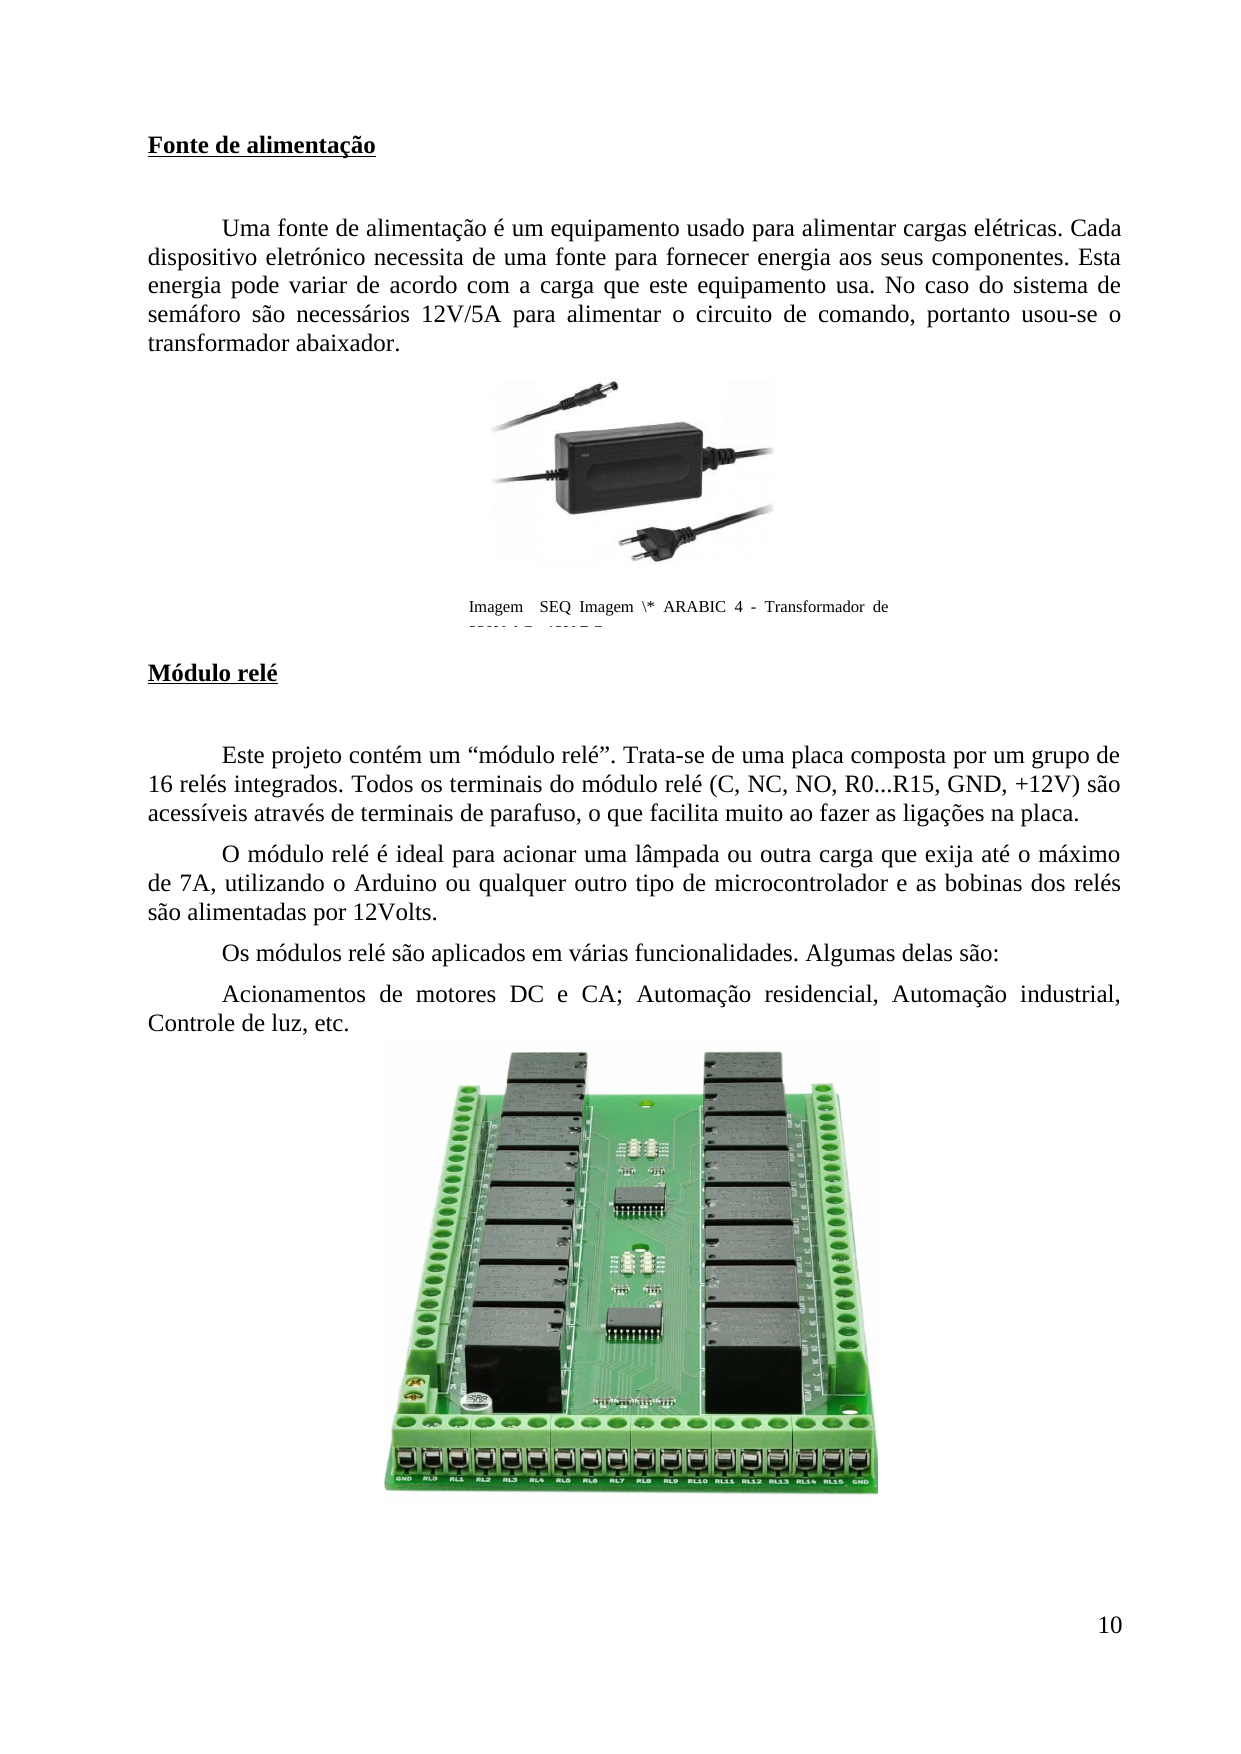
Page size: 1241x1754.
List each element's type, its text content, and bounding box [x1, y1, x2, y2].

text Fonte de alimentação [148, 131, 1122, 159]
text Acionamentos de motores DC e CA; Automação residencial, Automação industrial, Controle de luz, etc. [148, 979, 1122, 1037]
text O módulo relé é ideal para acionar uma lâmpada ou outra carga que exija até o máximo de 7A, utilizando o Arduino ou qualquer outro tipo de microcontrolador e as bobinas dos relés são alimentadas por 12Volts. [148, 839, 1122, 926]
text Uma fonte de alimentação é um equipamento usado para alimentar cargas elétricas. Cada dispositivo eletrónico necessita de uma fonte para fornecer energia aos seus componentes. Esta energia pode variar de acordo com a carga que este equipamento usa. No caso do sistema de semáforo são necessários 12V/5A para alimentar o circuito de comando, portanto usou-se o transformador abaixador. [148, 213, 1122, 357]
text Os módulos relé são aplicados em várias funcionalidades. Algumas delas são: [148, 938, 1122, 967]
text Este projeto contém um “módulo relé”. Trata-se de uma placa composta por um grupo de 16 relés integrados. Todos os terminais do módulo relé (C, NC, NO, R0...R15, GND, +12V) são acessíveis através de terminais de parafuso, o que facilita muito ao fazer as ligações na placa. [148, 741, 1122, 827]
text Módulo relé [148, 658, 1122, 687]
picture [384, 1043, 878, 1500]
picture [491, 372, 774, 574]
